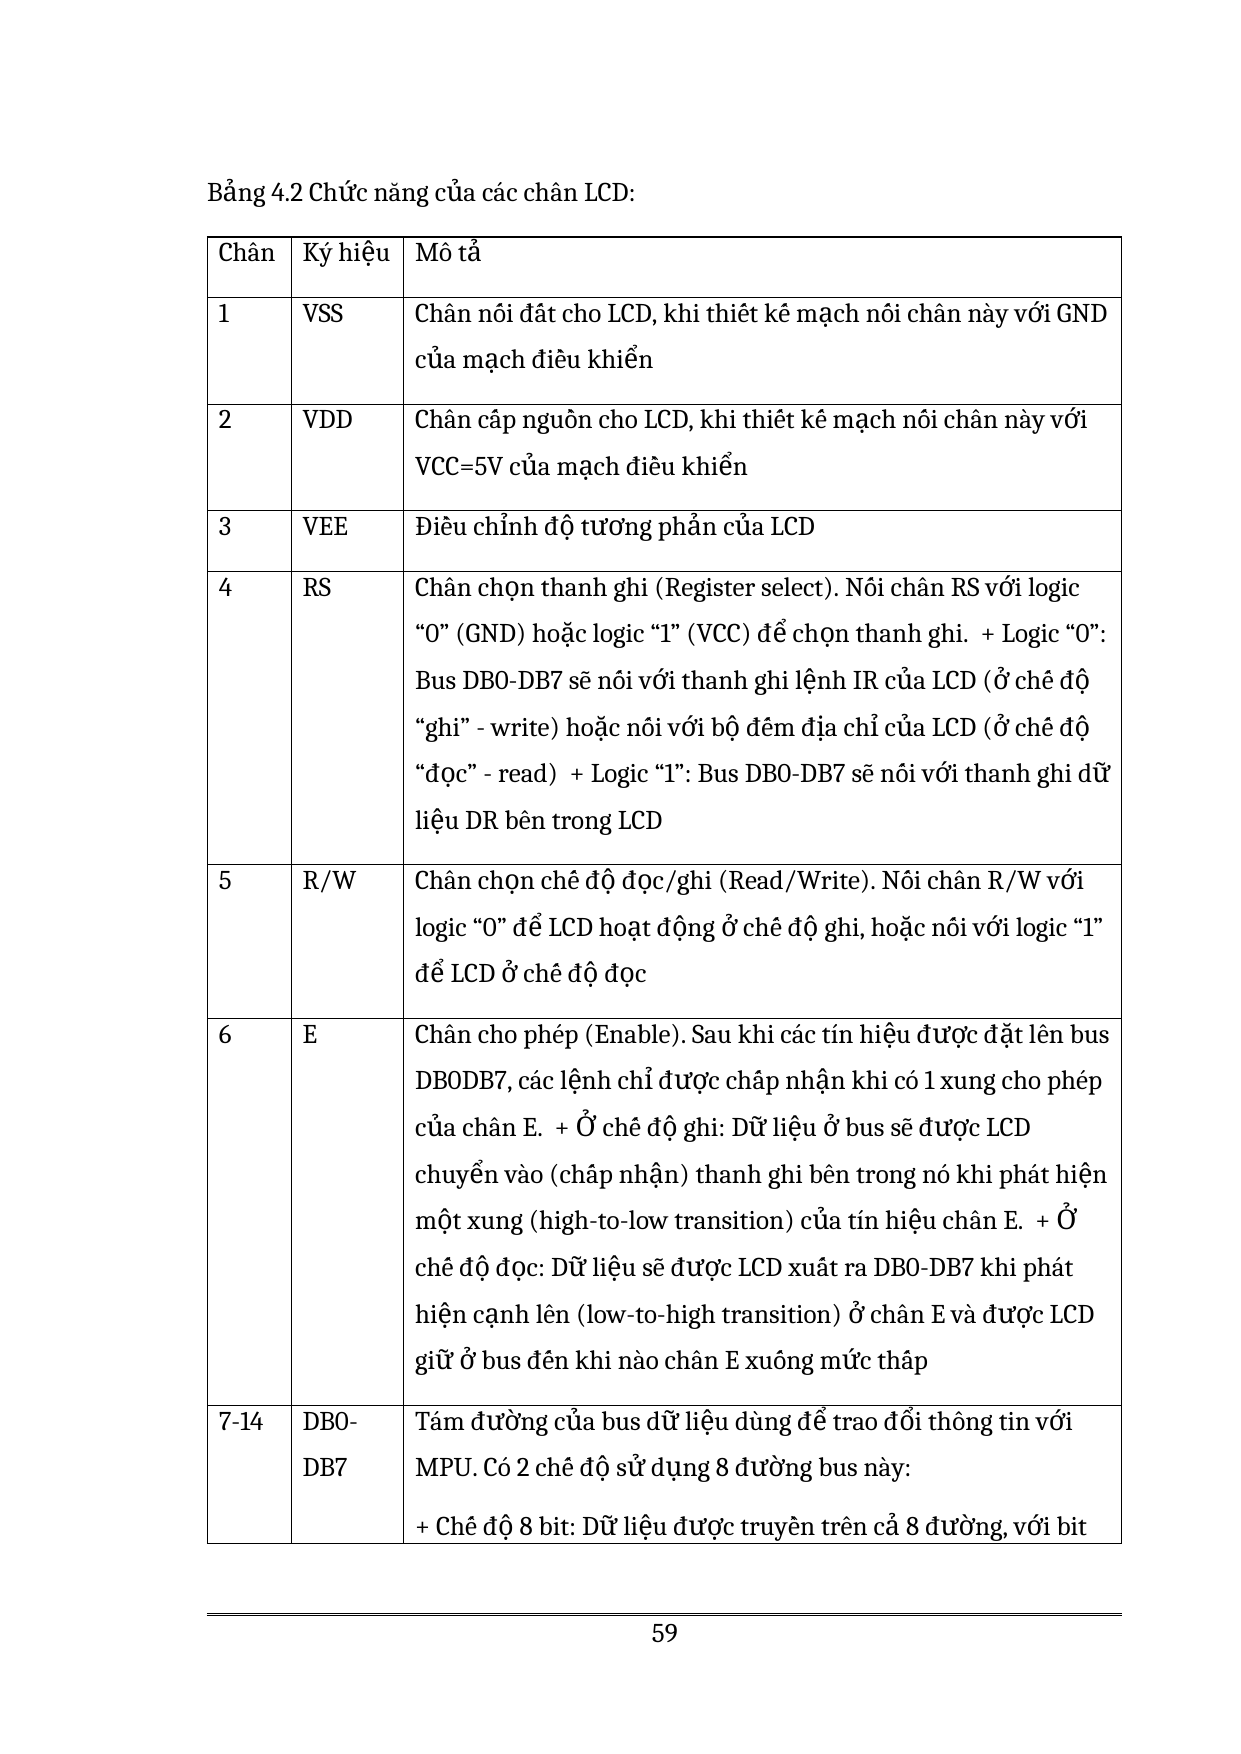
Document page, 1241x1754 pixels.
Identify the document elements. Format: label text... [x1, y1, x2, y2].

table_cell 4 [208, 572, 291, 864]
table_cell Chân chọn thanh ghi (Register select). Nối chân RS với logic “0” (GND) hoặc logic “1” (VCC) để chọn thanh ghi. + Logic “0”: Bus DB0-DB7 sẽ nối với thanh ghi lệnh IR của LCD (ở chế độ “ghi” - write) hoặc nối với bộ đếm địa chỉ của LCD (ở chế độ “đọc” - read) + Logic “1”: Bus DB0-DB7 sẽ nối với thanh ghi dữ liệu DR bên trong LCD [404, 572, 1121, 864]
table_cell VEE [292, 511, 403, 571]
table_cell VSS [292, 298, 403, 403]
table_cell 1 [208, 298, 291, 403]
table_cell 3 [208, 511, 291, 571]
table_cell 6 [208, 1019, 291, 1404]
table_cell Chân chọn chế độ đọc/ghi (Read/Write). Nối chân R/W với logic “0” để LCD hoạt động ở chế độ ghi, hoặc nối với logic “1” để LCD ở chế độ đọc [404, 865, 1121, 1018]
table_cell E [292, 1019, 403, 1404]
text Bảng 4.2 Chức năng của các chân LCD: [207, 177, 1122, 208]
table_header Mô tả [404, 238, 1121, 297]
table_cell R/W [292, 865, 403, 1018]
table_cell 7-14 [208, 1406, 291, 1542]
table_header Chân [208, 238, 291, 297]
table_cell Điều chỉnh độ tương phản của LCD [404, 511, 1121, 571]
table_cell Chân cho phép (Enable). Sau khi các tín hiệu được đặt lên bus DB0DB7, các lệnh chỉ được chấp nhận khi có 1 xung cho phép của chân E. + Ở chế độ ghi: Dữ liệu ở bus sẽ được LCD chuyển vào (chấp nhận) thanh ghi bên trong nó khi phát hiện một xung (high-to-low transition) của tín hiệu chân E. + Ở chế độ đọc: Dữ liệu sẽ được LCD xuất ra DB0-DB7 khi phát hiện cạnh lên (low-to-high transition) ở chân E và được LCD giữ ở bus đến khi nào chân E xuống mức thấp [404, 1019, 1121, 1404]
table_cell Chân cấp nguồn cho LCD, khi thiết kế mạch nối chân này với VCC=5V của mạch điều khiển [404, 405, 1121, 510]
table_cell RS [292, 572, 403, 864]
table_cell Chân nối đất cho LCD, khi thiết kế mạch nối chân này với GND của mạch điều khiển [404, 298, 1121, 403]
table_cell DB0-DB7 [292, 1406, 403, 1542]
table_cell 2 [208, 405, 291, 510]
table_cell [404, 1406, 1121, 1542]
table_cell VDD [292, 405, 403, 510]
table_header Ký hiệu [292, 238, 403, 297]
table_cell 5 [208, 865, 291, 1018]
